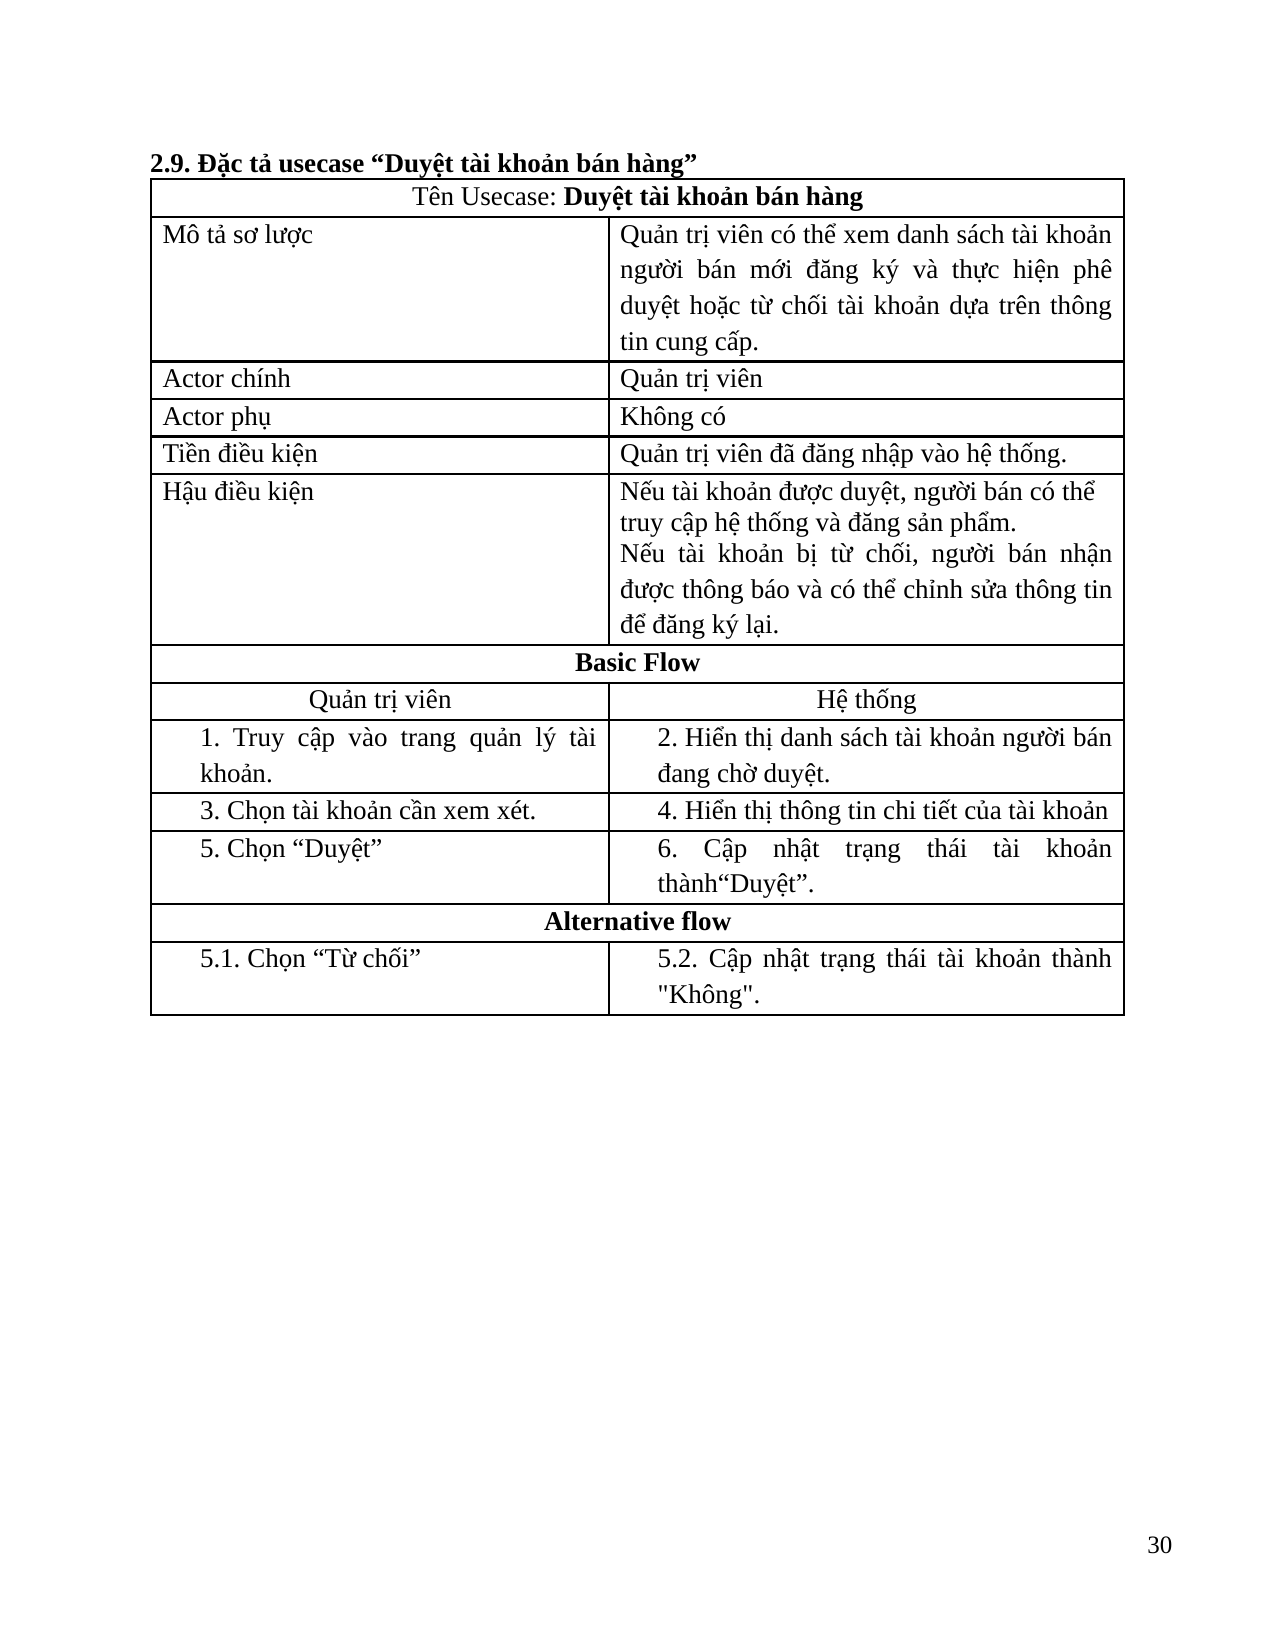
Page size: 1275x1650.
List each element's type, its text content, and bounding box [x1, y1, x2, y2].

table_cell Tiền điều kiện [152, 438, 608, 473]
table_cell Quản trị viên [152, 684, 608, 719]
table_cell Actor chính [152, 363, 608, 398]
table_cell Actor phụ [152, 400, 608, 435]
table_cell Hậu điều kiện [152, 475, 608, 644]
table_cell 1. Truy cập vào trang quản lý tài khoản. [152, 721, 608, 792]
table_cell 4. Hiển thị thông tin chi tiết của tài khoản [610, 794, 1123, 830]
table_cell 2. Hiển thị danh sách tài khoản người bán đang chờ duyệt. [610, 721, 1123, 792]
table_cell Alternative flow [152, 905, 1123, 941]
table_cell 5.2. Cập nhật trạng thái tài khoản thành "Không". [610, 943, 1123, 1014]
table_cell Không có [610, 400, 1123, 435]
table_header Tên Usecase: Duyệt tài khoản bán hàng [152, 180, 1123, 216]
table_cell Basic Flow [152, 646, 1123, 682]
table_cell Hệ thống [610, 684, 1123, 719]
table_cell 5. Chọn “Duyệt” [152, 832, 608, 903]
table_cell 3. Chọn tài khoản cần xem xét. [152, 794, 608, 830]
table_cell Quản trị viên có thể xem danh sách tài khoản người bán mới đăng ký và thực hiện phê duyệt hoặc từ chối tài khoản dựa trên thông tin cung cấp. [610, 218, 1123, 360]
table_cell 6. Cập nhật trạng thái tài khoản thành“Duyệt”. [610, 832, 1123, 903]
table_cell Quản trị viên [610, 363, 1123, 398]
table_cell 5.1. Chọn “Từ chối” [152, 943, 608, 1014]
table_cell Quản trị viên đã đăng nhập vào hệ thống. [610, 438, 1123, 473]
table_cell Nếu tài khoản được duyệt, người bán có thể truy cập hệ thống và đăng sản phẩm. Nếu tài khoản bị từ chối, người bán nhận được thông báo và có thể chỉnh sửa thông tin để đăng ký lại. [610, 475, 1123, 644]
subtitle 2.9. Đặc tả usecase “Duyệt tài khoản bán hàng” [150, 147, 1172, 178]
table_cell Mô tả sơ lược [152, 218, 608, 360]
